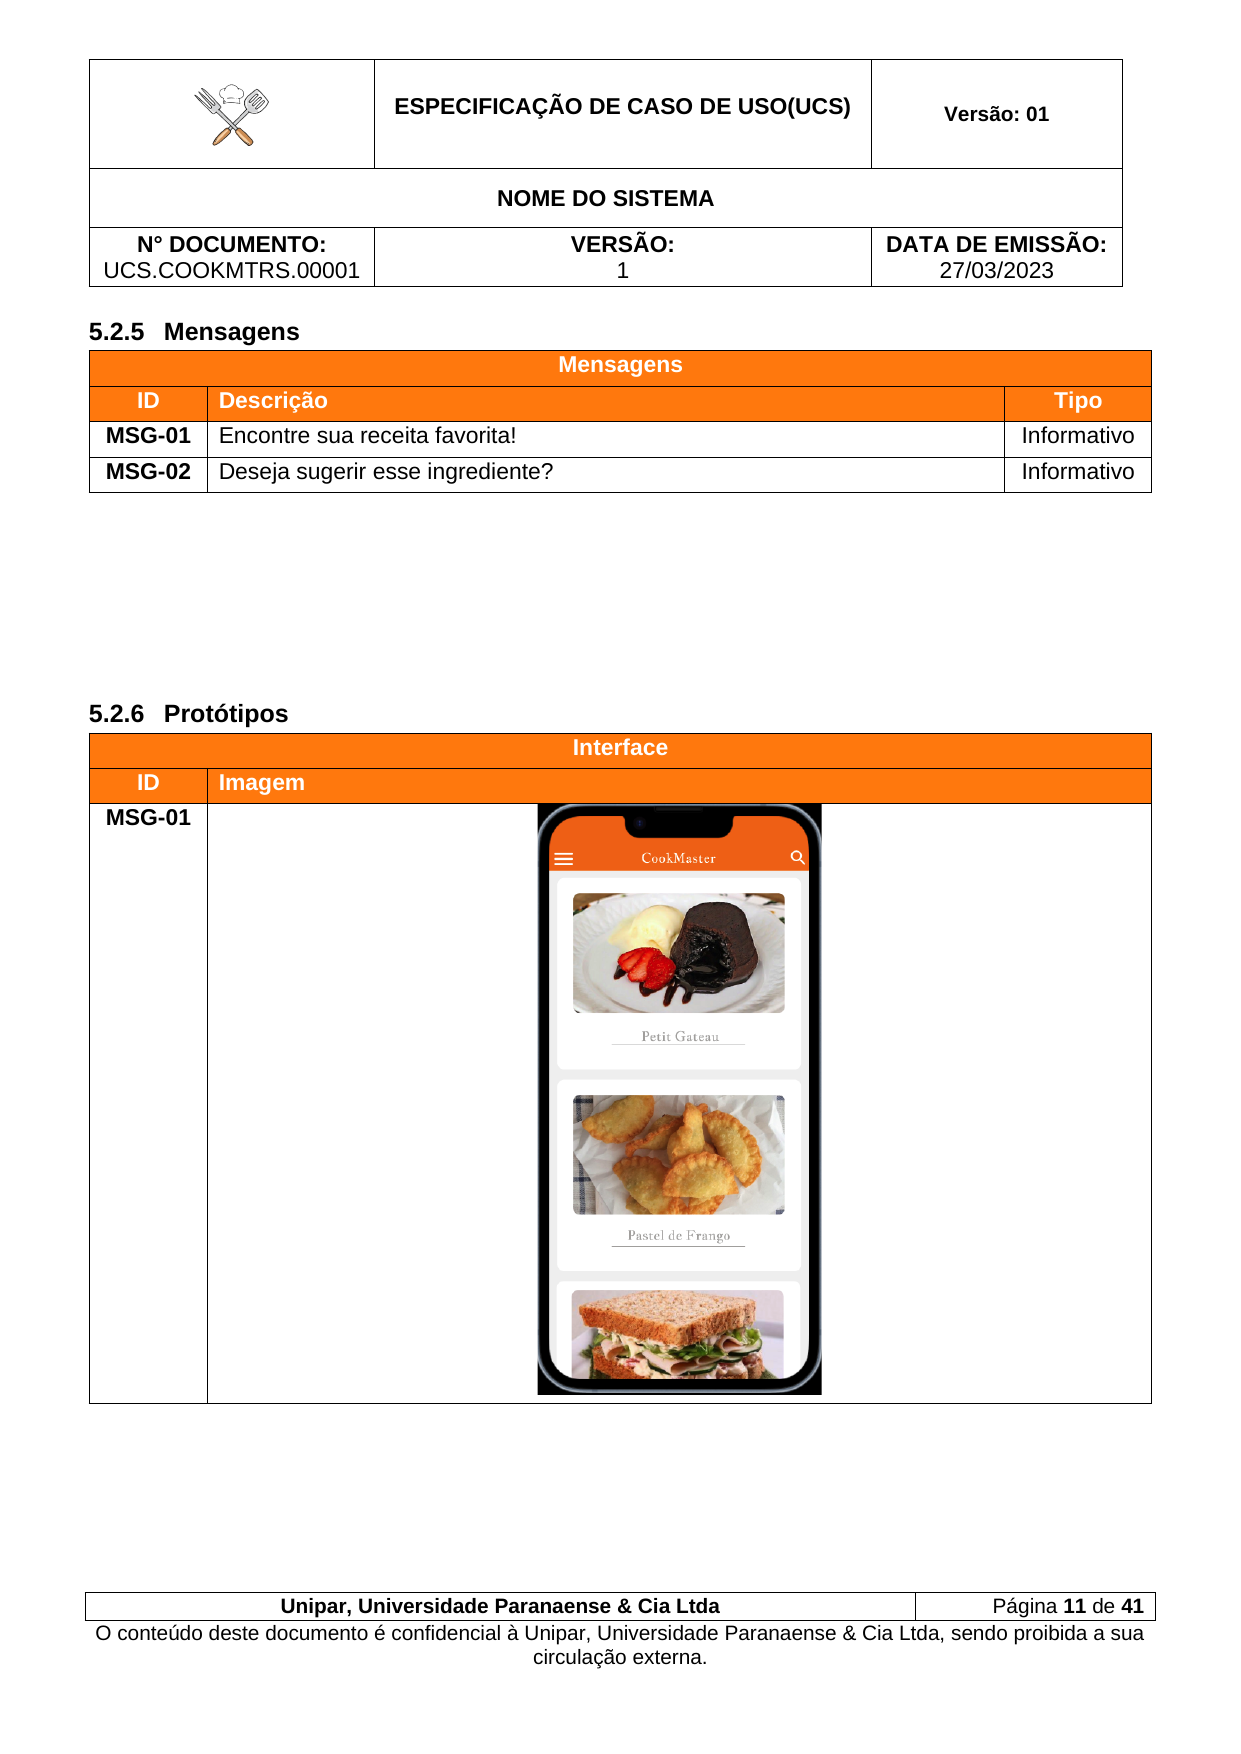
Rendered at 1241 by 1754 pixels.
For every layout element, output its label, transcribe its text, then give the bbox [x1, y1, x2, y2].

table_cell Deseja sugerir esse ingrediente? [208, 458, 1004, 492]
table_cell ID [90, 387, 207, 421]
table_header Interface [90, 734, 1151, 768]
table_cell Imagem [208, 769, 1151, 803]
table_cell MSG-01 [90, 422, 207, 457]
subtitle Mensagens [89, 317, 1152, 346]
picture [537, 804, 822, 1395]
table_header Mensagens [90, 351, 1151, 386]
table_cell MSG-02 [90, 458, 207, 492]
picture [177, 60, 286, 168]
subtitle Protótipos [89, 699, 1152, 728]
table_cell Encontre sua receita favorita! [208, 422, 1004, 457]
table_cell Descrição [208, 387, 1004, 421]
table_cell Informativo [1005, 458, 1151, 492]
table_cell Tipo [1005, 387, 1151, 421]
table_cell [208, 804, 1151, 1403]
table_cell Informativo [1005, 422, 1151, 457]
table_cell MSG-01 [90, 804, 207, 1403]
table_cell ID [90, 769, 207, 803]
